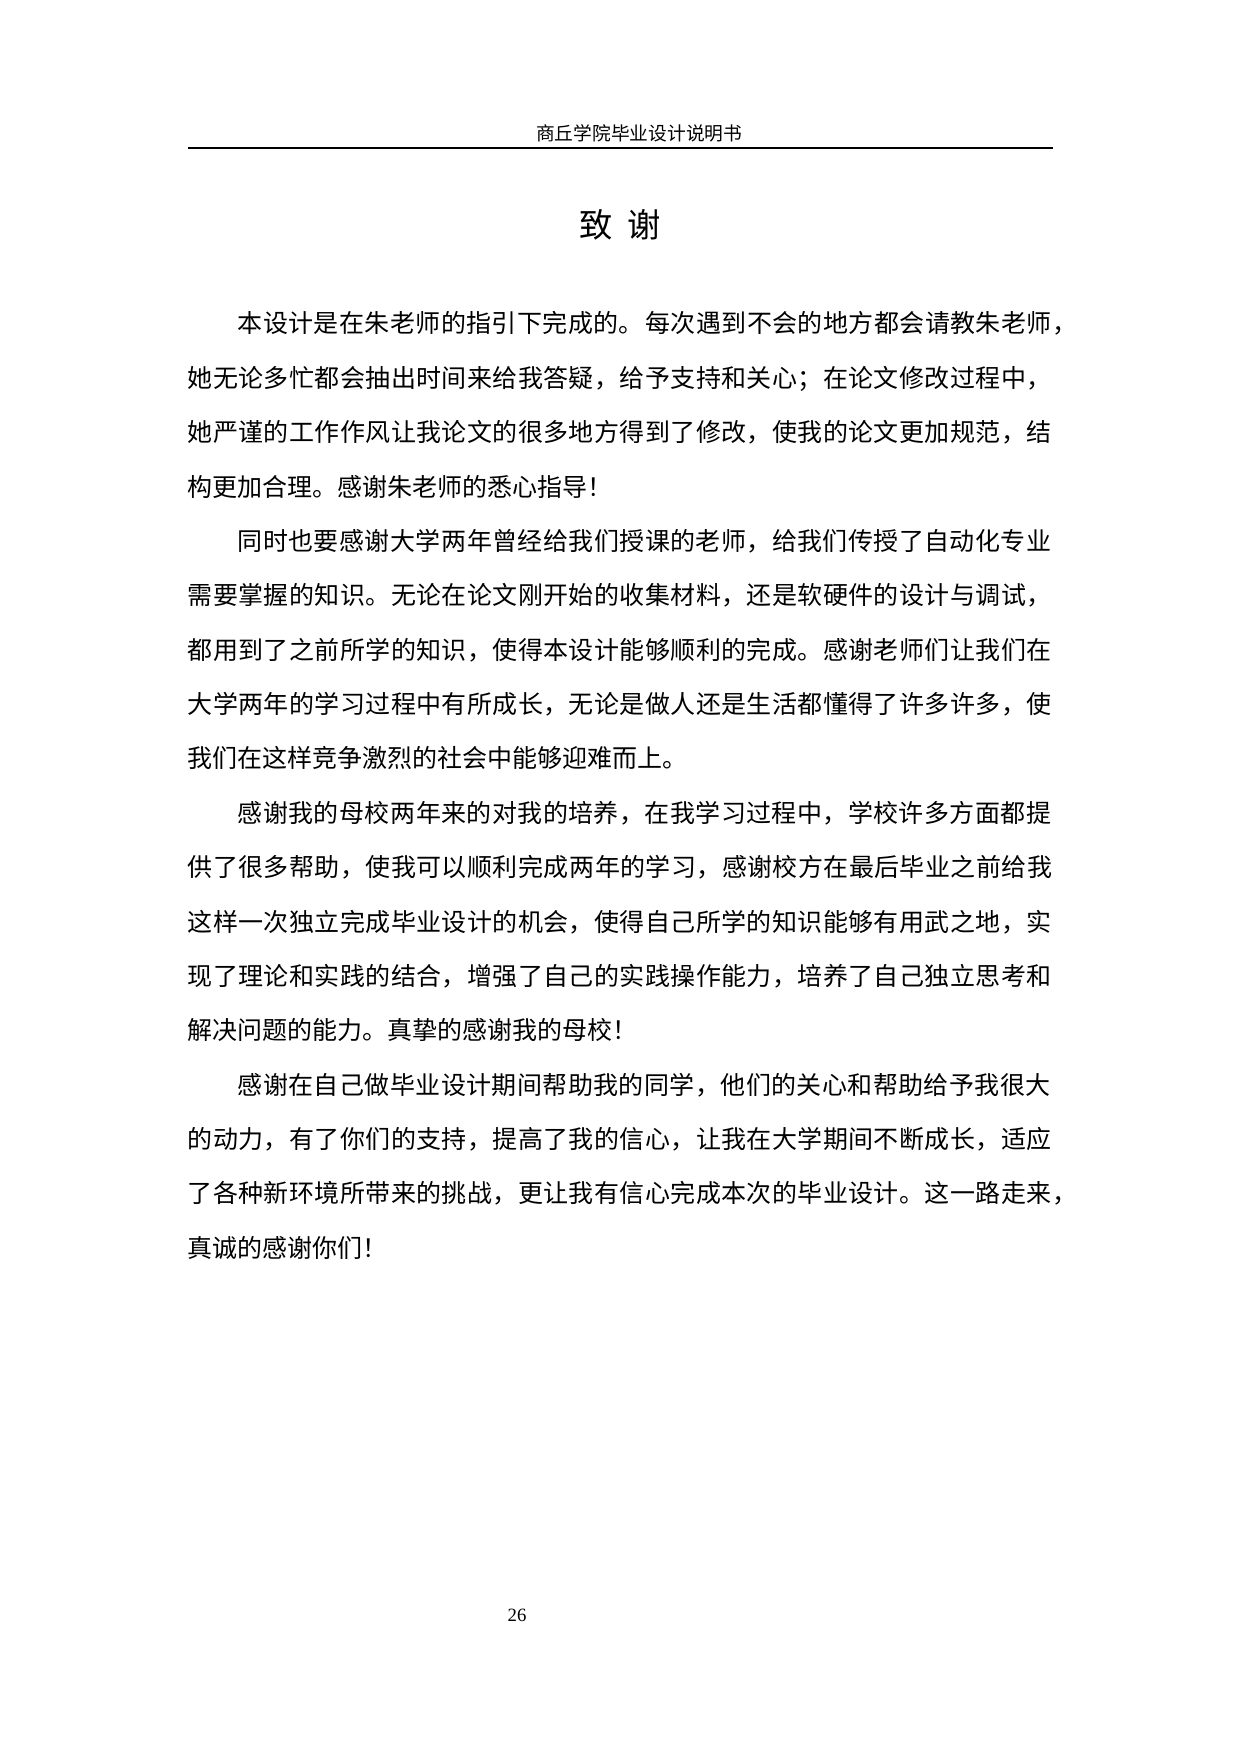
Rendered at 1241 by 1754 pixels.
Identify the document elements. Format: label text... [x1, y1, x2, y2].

text 感谢在自己做毕业设计期间帮助我的同学，他们的关心和帮助给予我很大的动力，有了你们的支持，提高了我的信心，让我在大学期间不断成长，适应了各种新环境所带来的挑战，更让我有信心完成本次的毕业设计。这一路走来，真诚的感谢你们！ [187, 1065, 1053, 1264]
text 同时也要感谢大学两年曾经给我们授课的老师，给我们传授了自动化专业需要掌握的知识。无论在论文刚开始的收集材料，还是软硬件的设计与调试，都用到了之前所学的知识，使得本设计能够顺利的完成。感谢老师们让我们在大学两年的学习过程中有所成长，无论是做人还是生活都懂得了许多许多，使我们在这样竞争激烈的社会中能够迎难而上。 [187, 521, 1053, 775]
text 本设计是在朱老师的指引下完成的。每次遇到不会的地方都会请教朱老师，她无论多忙都会抽出时间来给我答疑，给予支持和关心；在论文修改过程中，她严谨的工作作风让我论文的很多地方得到了修改，使我的论文更加规范，结构更加合理。感谢朱老师的悉心指导！ [187, 304, 1053, 503]
text 感谢我的母校两年来的对我的培养，在我学习过程中，学校许多方面都提供了很多帮助，使我可以顺利完成两年的学习，感谢校方在最后毕业之前给我这样一次独立完成毕业设计的机会，使得自己所学的知识能够有用武之地，实现了理论和实践的结合，增强了自己的实践操作能力，培养了自己独立思考和解决问题的能力。真挚的感谢我的母校！ [187, 793, 1053, 1047]
subtitle 致 谢 [187, 199, 1053, 247]
